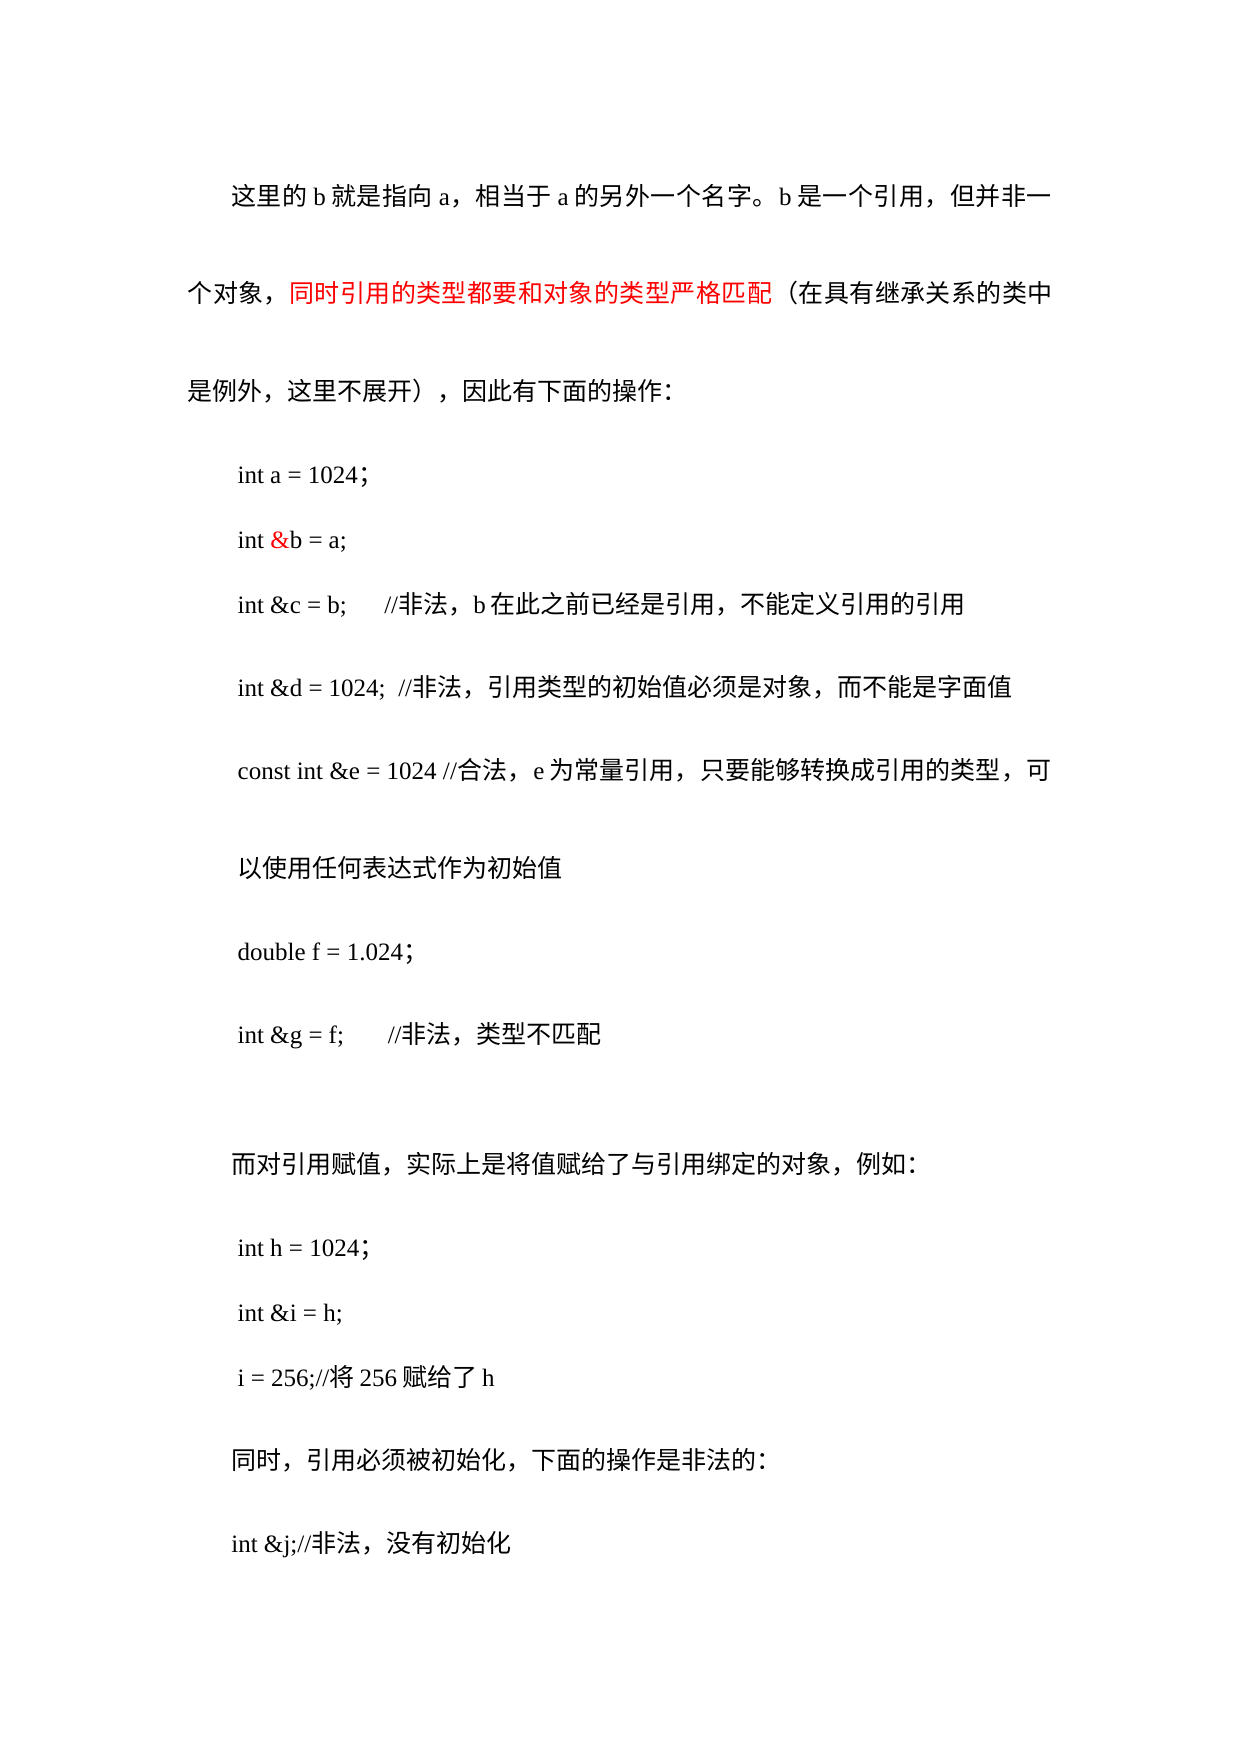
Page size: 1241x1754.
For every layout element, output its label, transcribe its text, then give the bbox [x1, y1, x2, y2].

text double f = 1.024； [237, 917, 1053, 982]
text int h = 1024； [237, 1213, 1053, 1278]
text 这里的b就是指向a，相当于a的另外一个名字。b是一个引用，但并非一个对象，同时引用的类型都要和对象的类型严格匹配（在具有继承关系的类中是例外，这里不展开），因此有下面的操作： [187, 162, 1053, 422]
text const int &e = 1024 //合法，e为常量引用，只要能够转换成引用的类型，可以使用任何表达式作为初始值 [237, 736, 1053, 899]
text int &i = h; [237, 1296, 1053, 1329]
text int &b = a; [237, 523, 1053, 556]
text 而对引用赋值，实际上是将值赋给了与引用绑定的对象，例如： [187, 1130, 1053, 1195]
text int &d = 1024; //非法，引用类型的初始值必须是对象，而不能是字面值 [237, 653, 1053, 718]
text 同时，引用必须被初始化，下面的操作是非法的： [187, 1426, 1053, 1491]
text int &j;//非法，没有初始化 [187, 1509, 1053, 1574]
text int &c = b; //非法，b在此之前已经是引用，不能定义引用的引用 [237, 570, 1053, 635]
text i = 256;//将256赋给了h [237, 1343, 1053, 1408]
text int a = 1024； [237, 440, 1053, 505]
text int &g = f; //非法，类型不匹配 [237, 1000, 1053, 1065]
